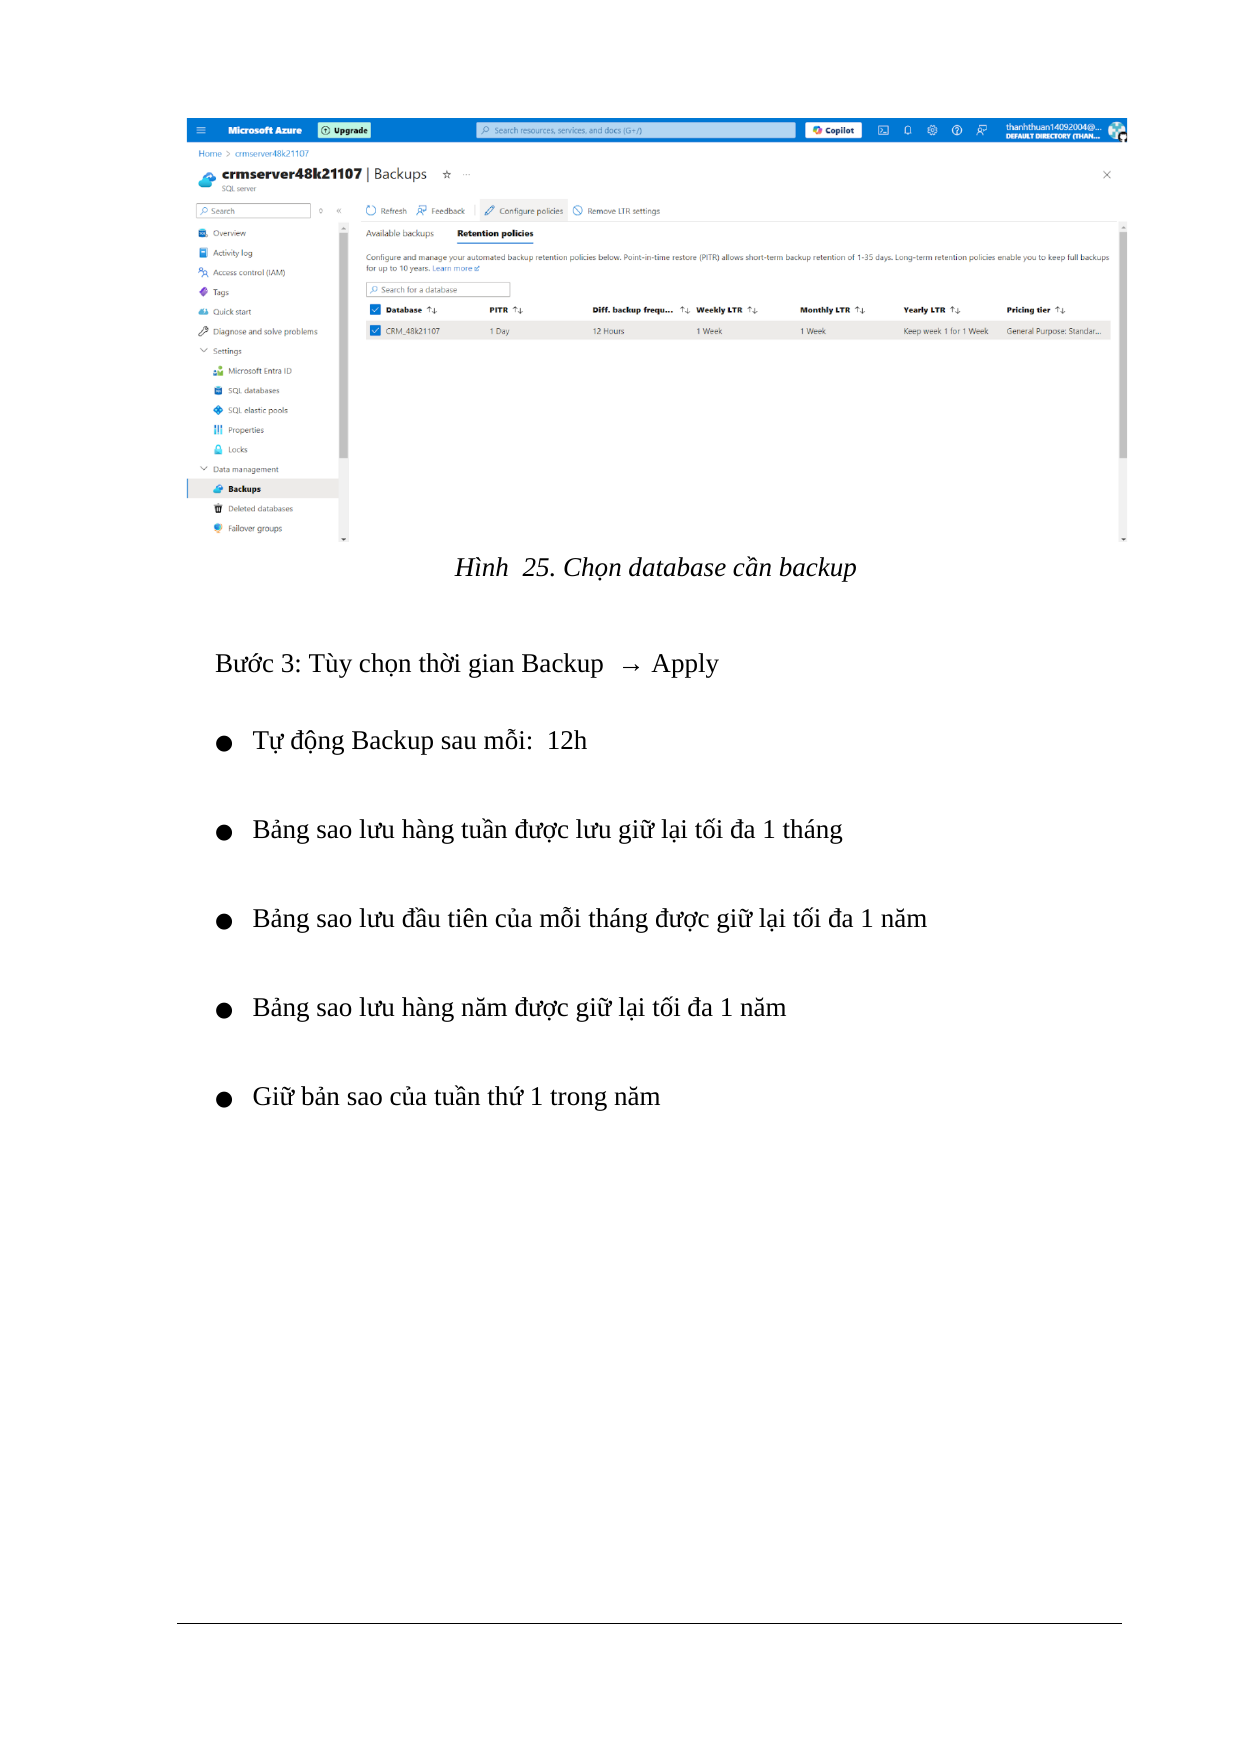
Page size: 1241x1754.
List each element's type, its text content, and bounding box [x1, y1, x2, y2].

text Bước 3: Tùy chọn thời gian Backup Apply [177, 647, 1122, 678]
list Bảng sao lưu hàng tuần được lưu giữ lại tối đa 1 tháng [215, 807, 1122, 850]
list Tự động Backup sau mỗi: 12h [215, 718, 1122, 761]
list Giữ bản sao của tuần thứ 1 trong năm [215, 1074, 1122, 1117]
list Bảng sao lưu hàng năm được giữ lại tối đa 1 năm [215, 986, 1122, 1028]
list Bảng sao lưu đầu tiên của mỗi tháng được giữ lại tối đa 1 năm [215, 896, 1122, 939]
picture [186, 118, 1128, 542]
